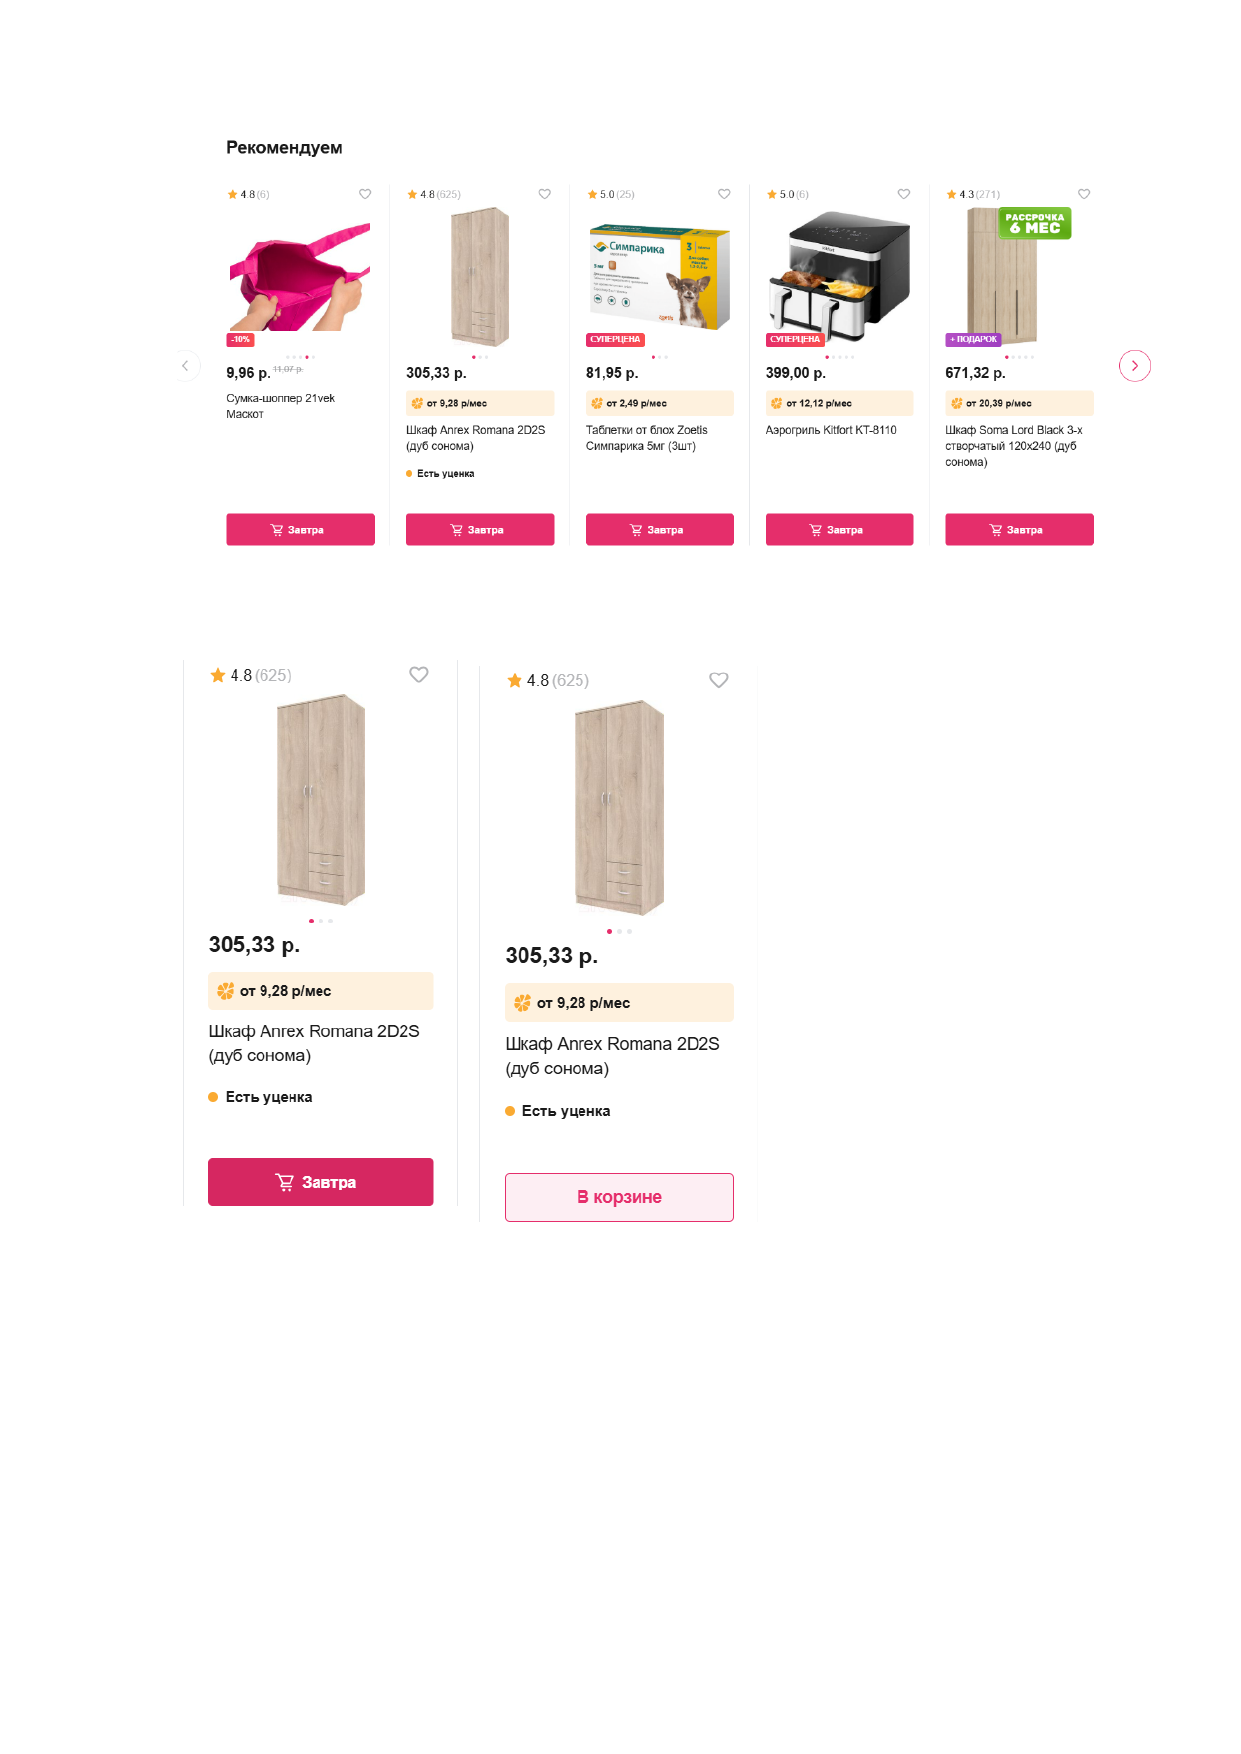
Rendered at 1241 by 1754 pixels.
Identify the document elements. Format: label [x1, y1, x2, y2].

picture [177, 118, 1152, 565]
picture [177, 576, 758, 1242]
